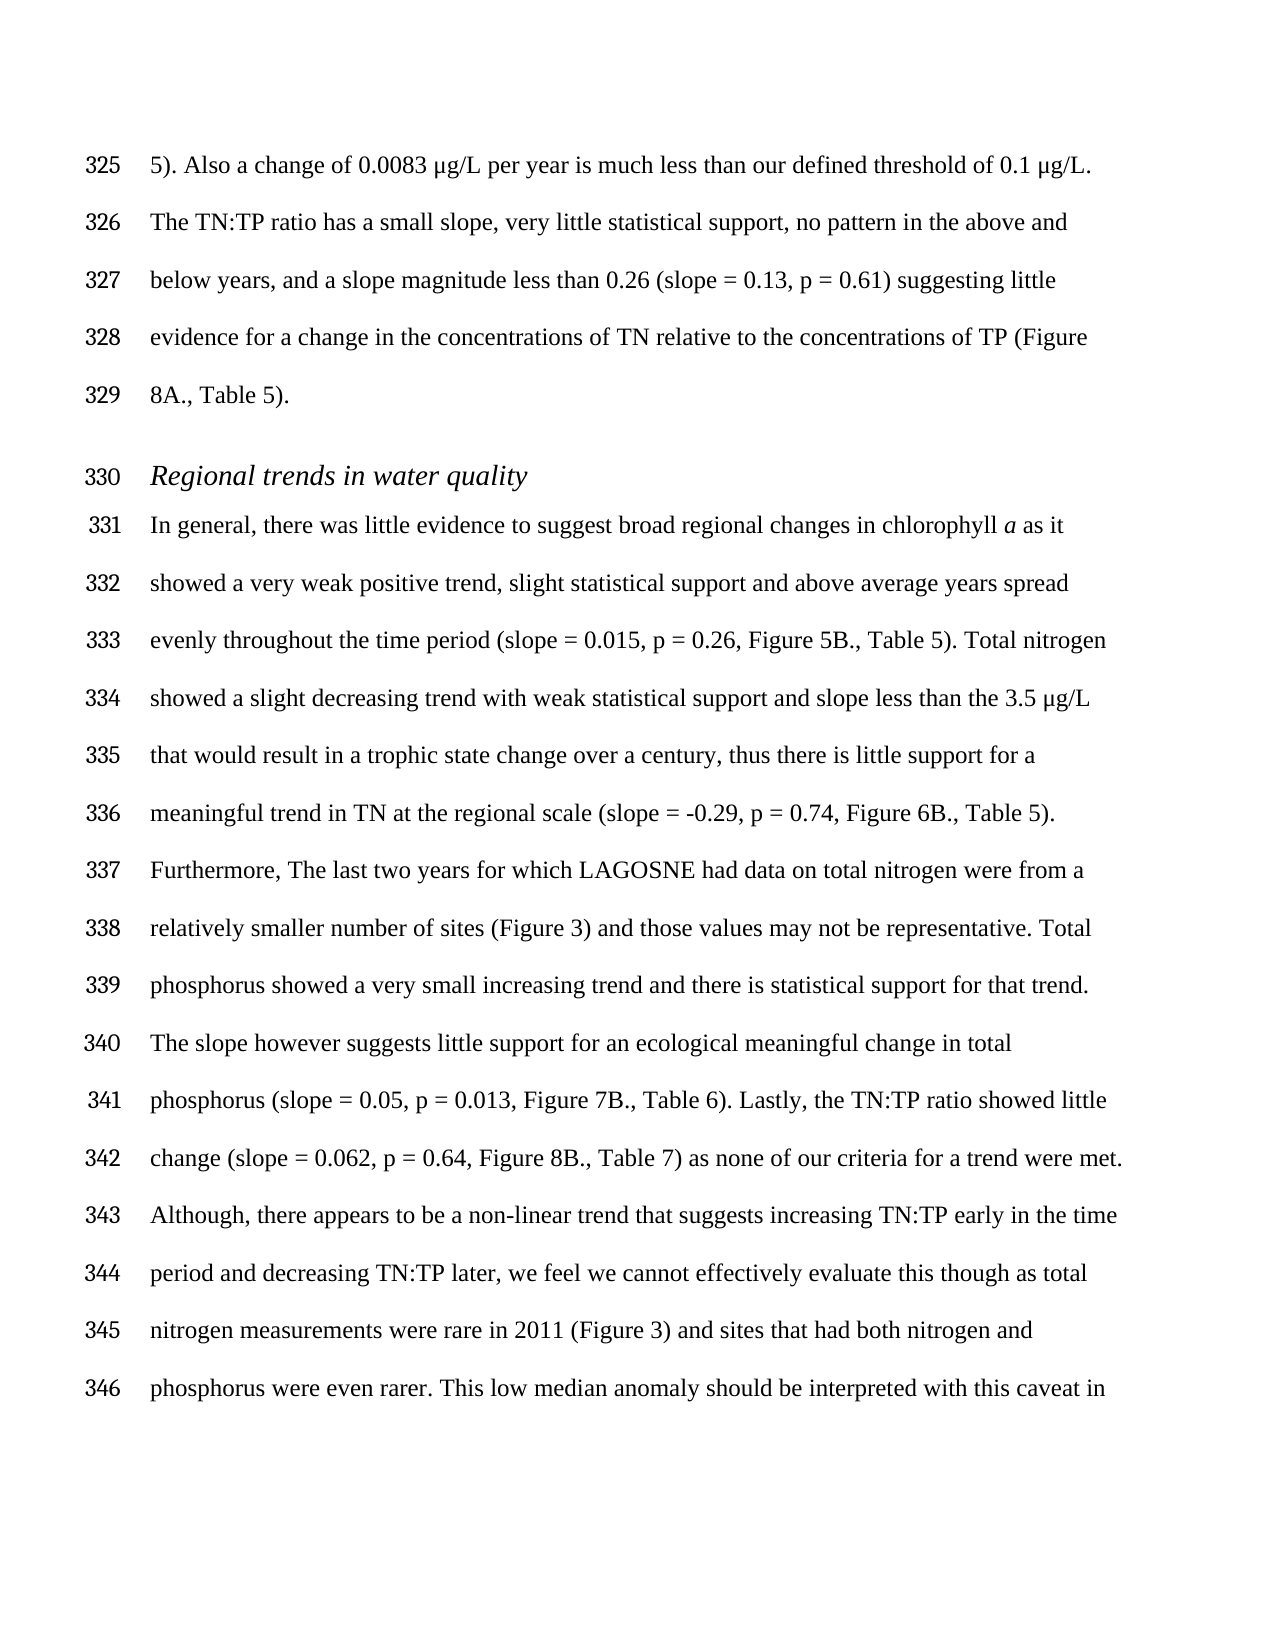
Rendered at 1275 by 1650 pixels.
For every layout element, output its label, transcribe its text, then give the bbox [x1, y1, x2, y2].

subtitle Regional trends in water quality [150, 458, 1125, 492]
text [150, 150, 1125, 409]
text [150, 511, 1125, 1402]
